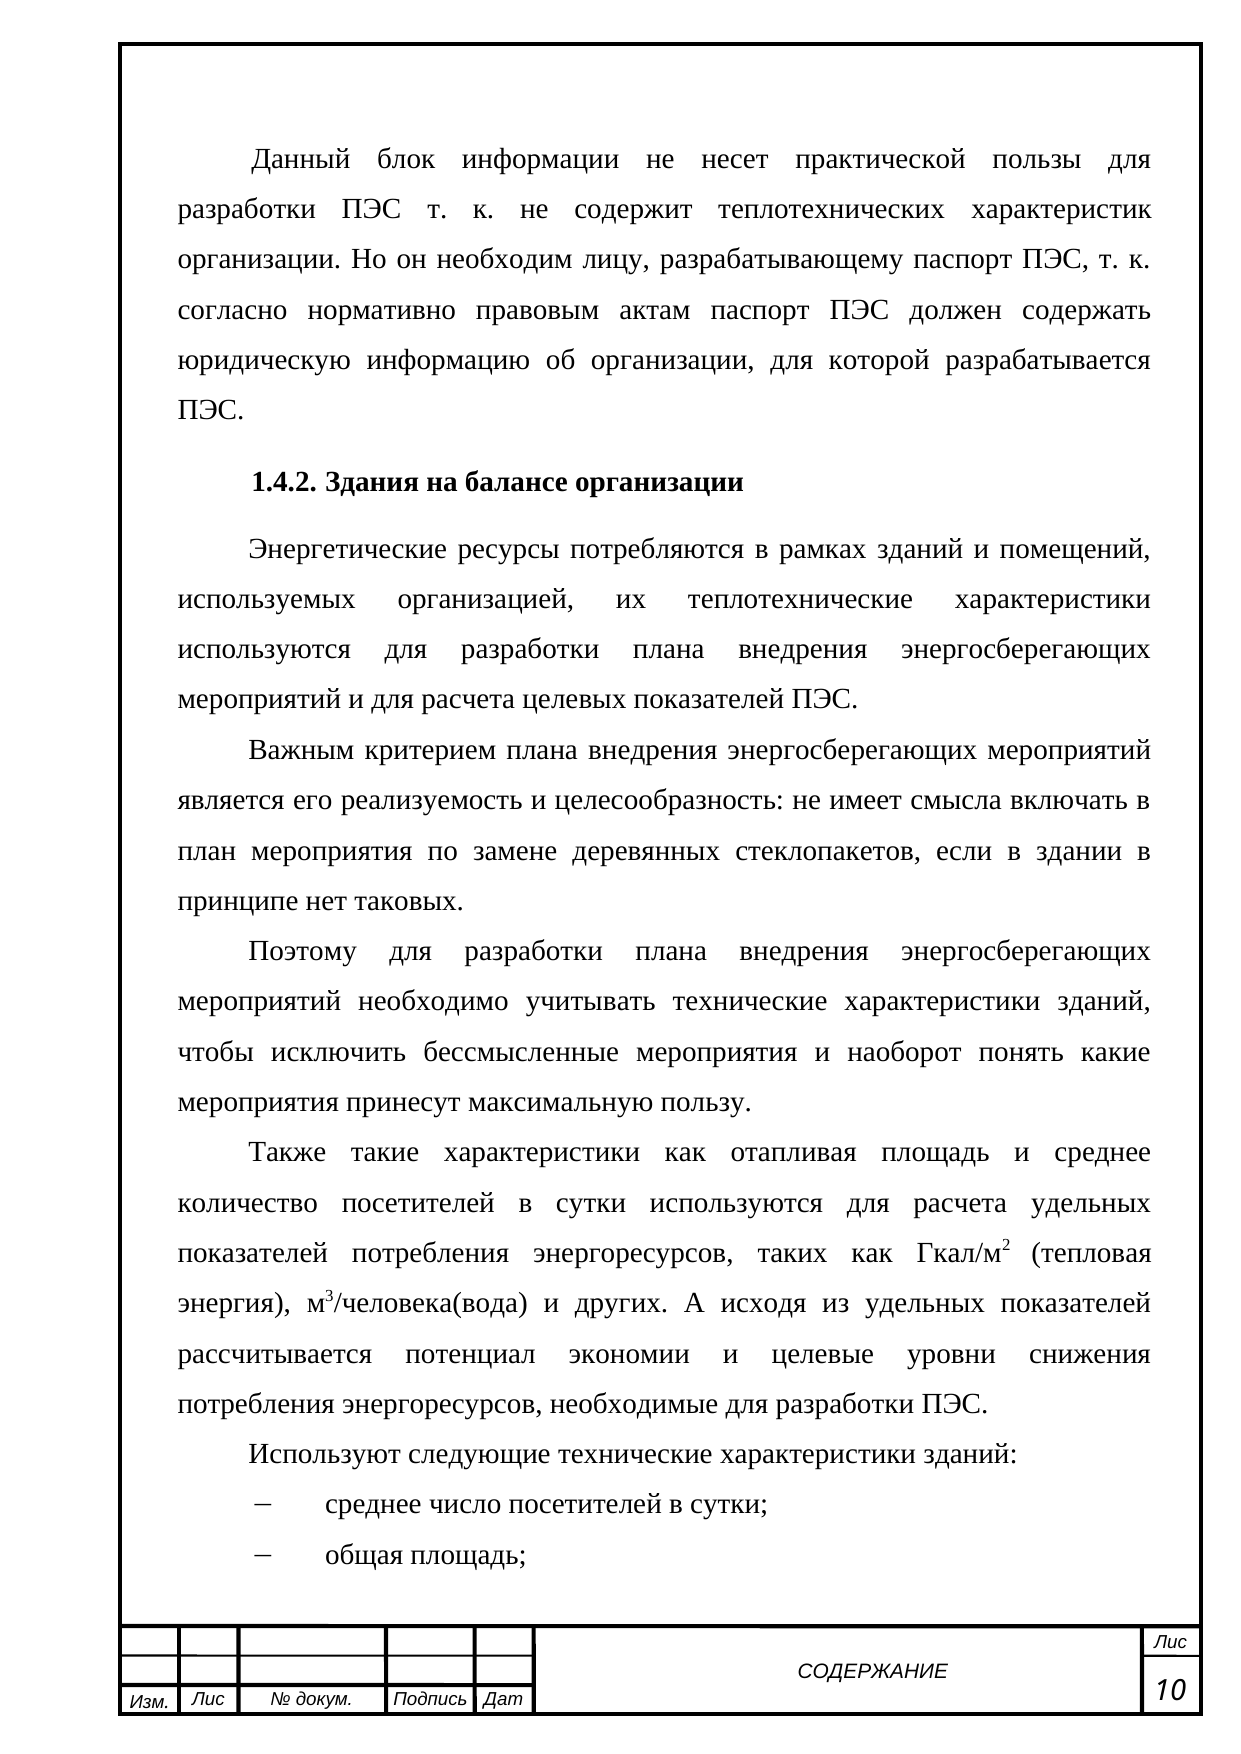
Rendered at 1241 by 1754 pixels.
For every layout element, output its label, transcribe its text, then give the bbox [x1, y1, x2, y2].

text Поэтому для разработки плана внедрения энергосберегающих мероприятий необходимо учитывать технические характеристики зданий, чтобы исключить бессмысленные мероприятия и наоборот понять какие мероприятия принесут максимальную пользу. [177, 933, 1152, 1118]
list общая площадь; [177, 1537, 1152, 1571]
text Данный блок информации не несет практической пользы для разработки ПЭС т. к. не содержит теплотехнических характеристик организации. Но он необходим лицу, разрабатывающему паспорт ПЭС, т. к. согласно нормативно правовым актам паспорт ПЭС должен содержать юридическую информацию об организации, для которой разрабатывается ПЭС. [177, 141, 1152, 426]
text Также такие характеристики как отапливая площадь и среднее количество посетителей в сутки используются для расчета удельных показателей потребления энергоресурсов, таких как Гкал/м2 (тепловая энергия), м3/человека(вода) и других. А исходя из удельных показателей рассчитывается потенциал экономии и целевые уровни снижения потребления энергоресурсов, необходимые для разработки ПЭС. [177, 1134, 1152, 1419]
subtitle Здания на балансе организации [177, 464, 1152, 497]
text Используют следующие технические характеристики зданий: [177, 1436, 1152, 1470]
text Энергетические ресурсы потребляются в рамках зданий и помещений, используемых организацией, их теплотехнические характеристики используются для разработки плана внедрения энергосберегающих мероприятий и для расчета целевых показателей ПЭС. [177, 531, 1152, 715]
text Важным критерием плана внедрения энергосберегающих мероприятий является его реализуемость и целесообразность: не имеет смысла включать в план мероприятия по замене деревянных стеклопакетов, если в здании в принципе нет таковых. [177, 732, 1152, 916]
list среднее число посетителей в сутки; [177, 1487, 1152, 1520]
